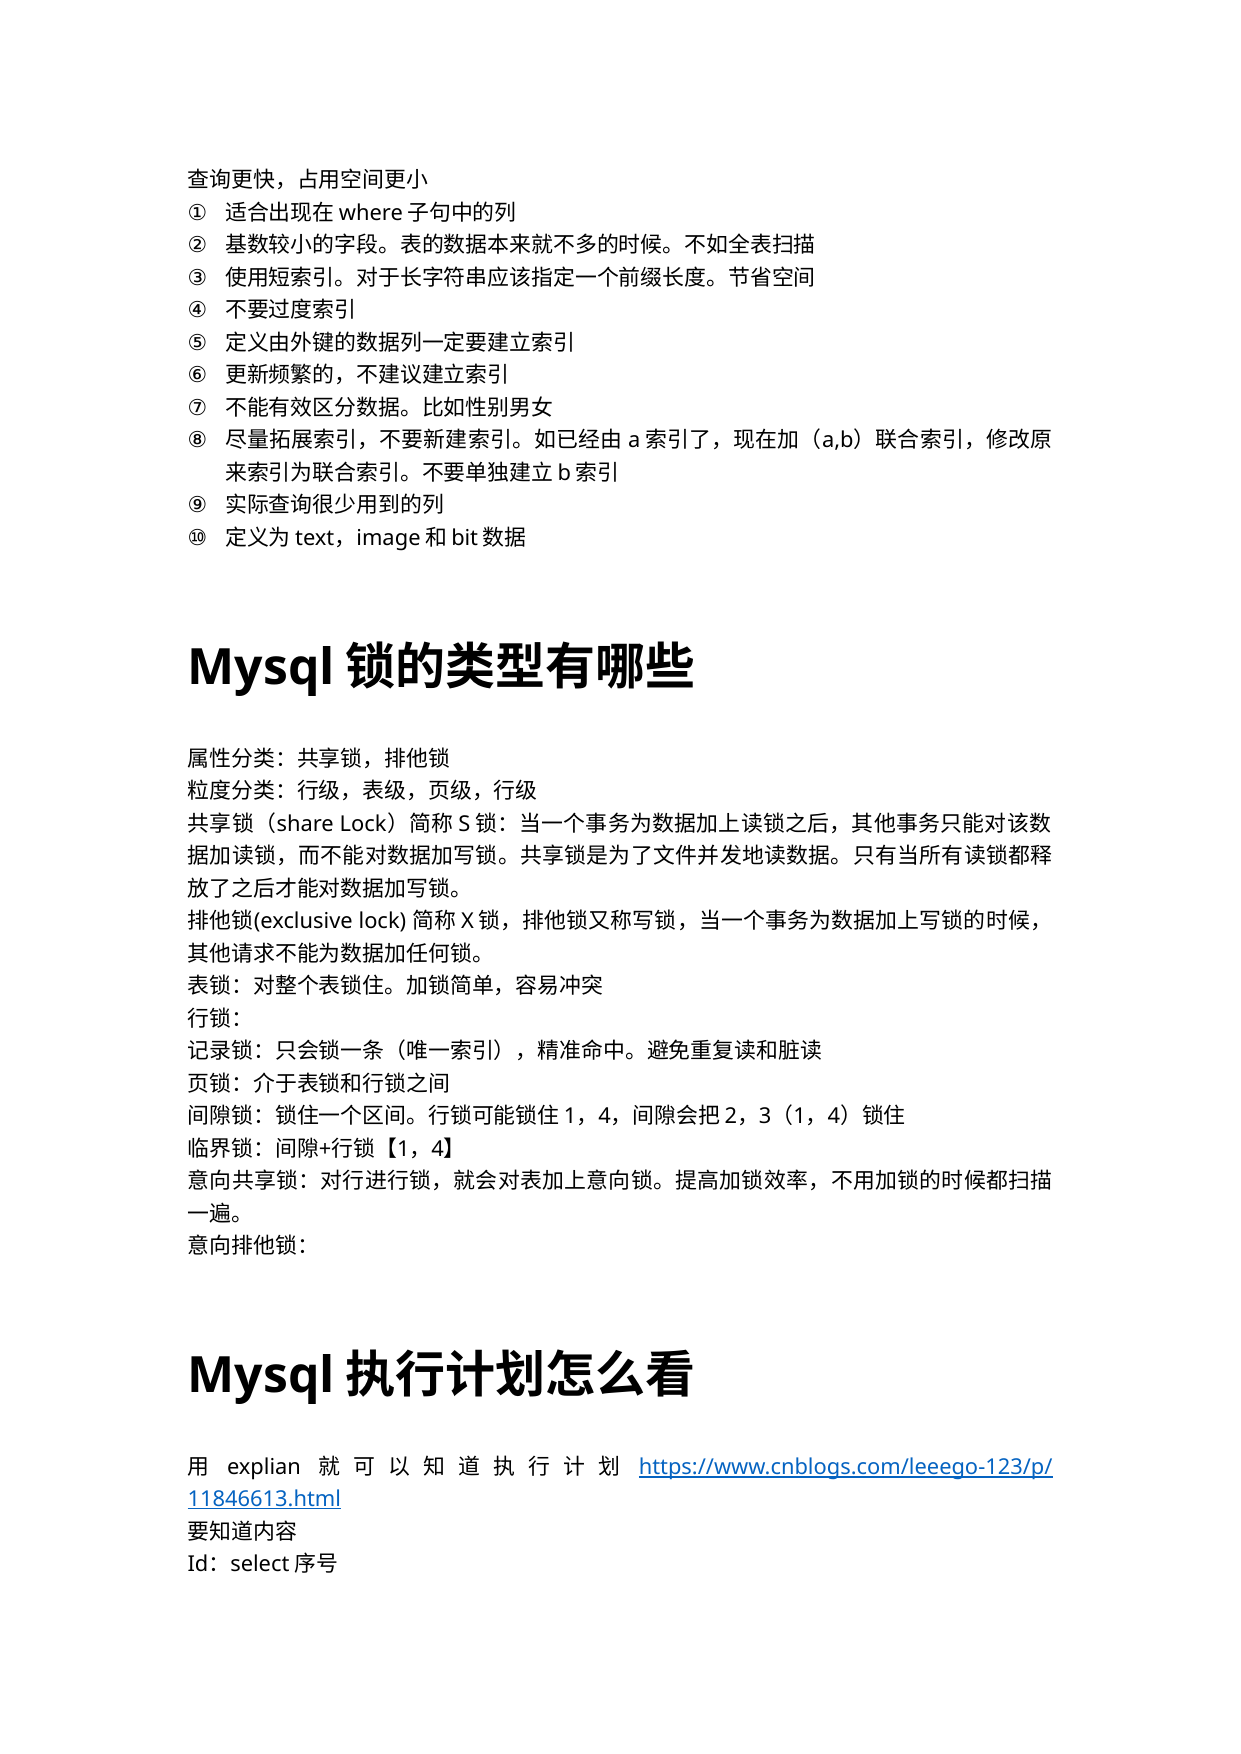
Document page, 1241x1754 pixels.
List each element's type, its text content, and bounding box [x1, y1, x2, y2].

text 意向共享锁：对行进行锁，就会对表加上意向锁。提高加锁效率，不用加锁的时候都扫描一遍。 [187, 1163, 1053, 1228]
text 意向排他锁： [187, 1228, 1053, 1260]
text 排他锁(exclusive lock) 简称X锁，排他锁又称写锁，当一个事务为数据加上写锁的时候，其他请求不能为数据加任何锁。 [187, 903, 1053, 968]
text 行锁： [187, 1000, 1053, 1033]
text 临界锁：间隙+行锁【1，4】 [187, 1130, 1053, 1163]
text 共享锁（share Lock）简称S锁：当一个事务为数据加上读锁之后，其他事务只能对该数据加读锁，而不能对数据加写锁。共享锁是为了文件并发地读数据。只有当所有读锁都释放了之后才能对数据加写锁。 [187, 805, 1053, 903]
list 基数较小的字段。表的数据本来就不多的时候。不如全表扫描 [187, 227, 1053, 259]
list 实际查询很少用到的列 [187, 487, 1053, 519]
list 适合出现在where子句中的列 [187, 194, 1053, 227]
text 间隙锁：锁住一个区间。行锁可能锁住1，4，间隙会把2，3（1，4）锁住 [187, 1098, 1053, 1130]
text 查询更快，占用空间更小 [187, 162, 1053, 194]
list 不能有效区分数据。比如性别男女 [187, 389, 1053, 422]
text 记录锁：只会锁一条（唯一索引），精准命中。避免重复读和脏读 [187, 1033, 1053, 1065]
list 定义由外键的数据列一定要建立索引 [187, 324, 1053, 357]
text 用explian就可以知道执行计划https://www.cnblogs.com/leeego-123/p/11846613.html [187, 1449, 1053, 1514]
list 定义为text，image和bit数据 [187, 519, 1053, 552]
text 表锁：对整个表锁住。加锁简单，容易冲突 [187, 968, 1053, 1000]
list 尽量拓展索引，不要新建索引。如已经由a索引了，现在加（a,b）联合索引，修改原来索引为联合索引。不要单独建立b索引 [187, 422, 1053, 487]
text 属性分类：共享锁，排他锁 [187, 740, 1053, 773]
text 要知道内容 [187, 1514, 1053, 1546]
subtitle Mysql执行计划怎么看 [187, 1322, 1053, 1419]
subtitle Mysql锁的类型有哪些 [187, 614, 1053, 711]
list 更新频繁的，不建议建立索引 [187, 357, 1053, 389]
text 页锁：介于表锁和行锁之间 [187, 1065, 1053, 1098]
list 使用短索引。对于长字符串应该指定一个前缀长度。节省空间 [187, 259, 1053, 292]
text Id：select序号 [187, 1546, 1053, 1579]
list 不要过度索引 [187, 292, 1053, 324]
text 粒度分类：行级，表级，页级，行级 [187, 773, 1053, 805]
